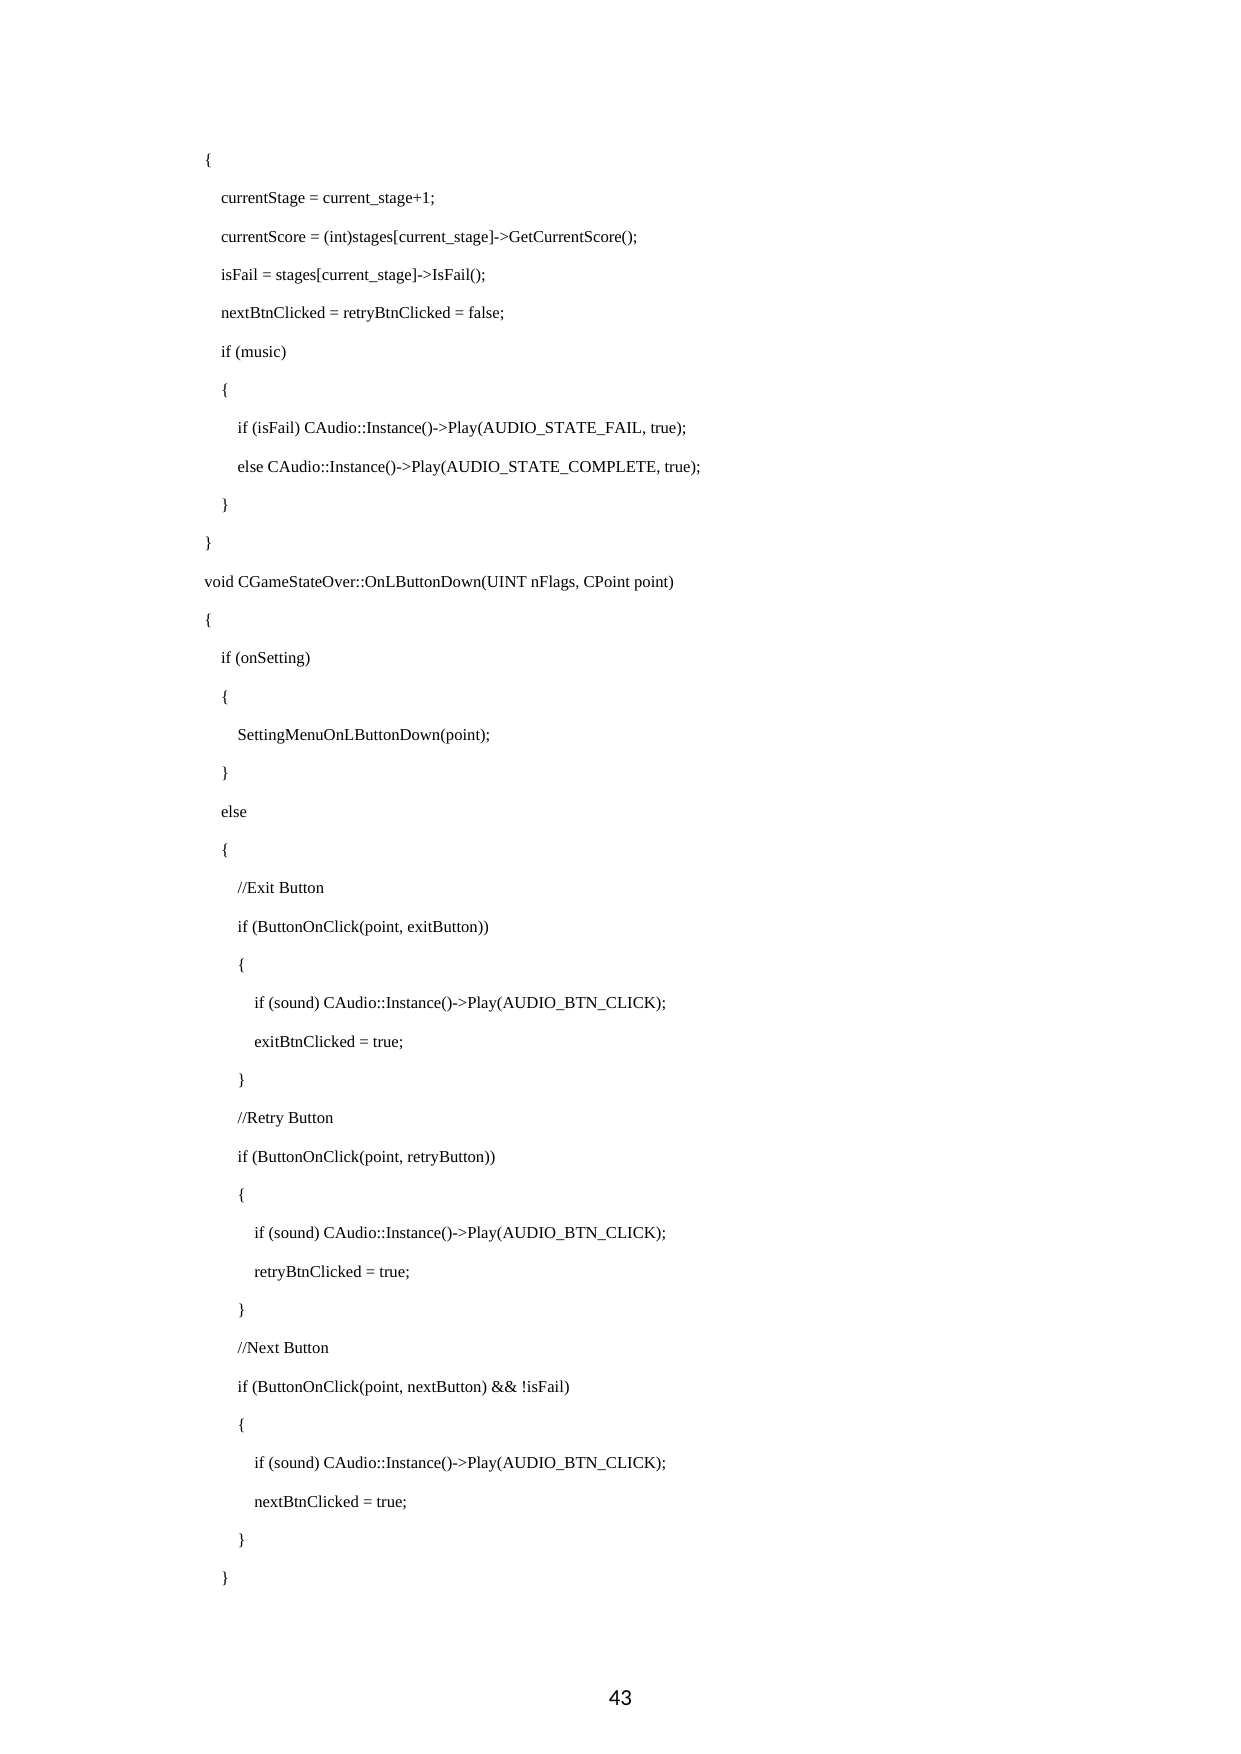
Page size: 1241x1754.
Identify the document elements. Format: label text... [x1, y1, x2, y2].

list void CGameStateOver::OnLButtonDown(UINT nFlags, CPoint point) [187, 572, 1053, 591]
list //Retry Button [187, 1108, 1053, 1127]
list nextBtnClicked = true; [187, 1492, 1053, 1511]
list currentScore = (int)stages[current_stage]->GetCurrentScore(); [187, 227, 1053, 246]
list { [187, 1185, 1053, 1204]
list if (sound) CAudio::Instance()->Play(AUDIO_BTN_CLICK); [187, 1223, 1053, 1242]
list { [187, 840, 1053, 859]
list { [187, 610, 1053, 629]
list if (onSetting) [187, 648, 1053, 667]
list else CAudio::Instance()->Play(AUDIO_STATE_COMPLETE, true); [187, 457, 1053, 476]
list currentStage = current_stage+1; [187, 188, 1053, 207]
list } [187, 1530, 1053, 1549]
list nextBtnClicked = retryBtnClicked = false; [187, 303, 1053, 322]
list if (sound) CAudio::Instance()->Play(AUDIO_BTN_CLICK); [187, 993, 1053, 1012]
list else [187, 802, 1053, 821]
list { [187, 1415, 1053, 1434]
list if (ButtonOnClick(point, exitButton)) [187, 917, 1053, 936]
list { [187, 380, 1053, 399]
list if (ButtonOnClick(point, retryButton)) [187, 1147, 1053, 1166]
list if (sound) CAudio::Instance()->Play(AUDIO_BTN_CLICK); [187, 1453, 1053, 1472]
list SettingMenuOnLButtonDown(point); [187, 725, 1053, 744]
list } [187, 1300, 1053, 1319]
list if (isFail) CAudio::Instance()->Play(AUDIO_STATE_FAIL, true); [187, 418, 1053, 437]
list { [187, 955, 1053, 974]
list //Exit Button [187, 878, 1053, 897]
list exitBtnClicked = true; [187, 1032, 1053, 1051]
list if (ButtonOnClick(point, nextButton) && !isFail) [187, 1377, 1053, 1396]
list } [187, 1070, 1053, 1089]
list } [187, 1568, 1053, 1587]
list } [187, 763, 1053, 782]
list if (music) [187, 342, 1053, 361]
list } [187, 533, 1053, 552]
list { [187, 150, 1053, 169]
list //Next Button [187, 1338, 1053, 1357]
list retryBtnClicked = true; [187, 1262, 1053, 1281]
list isFail = stages[current_stage]->IsFail(); [187, 265, 1053, 284]
list { [187, 687, 1053, 706]
list } [187, 495, 1053, 514]
